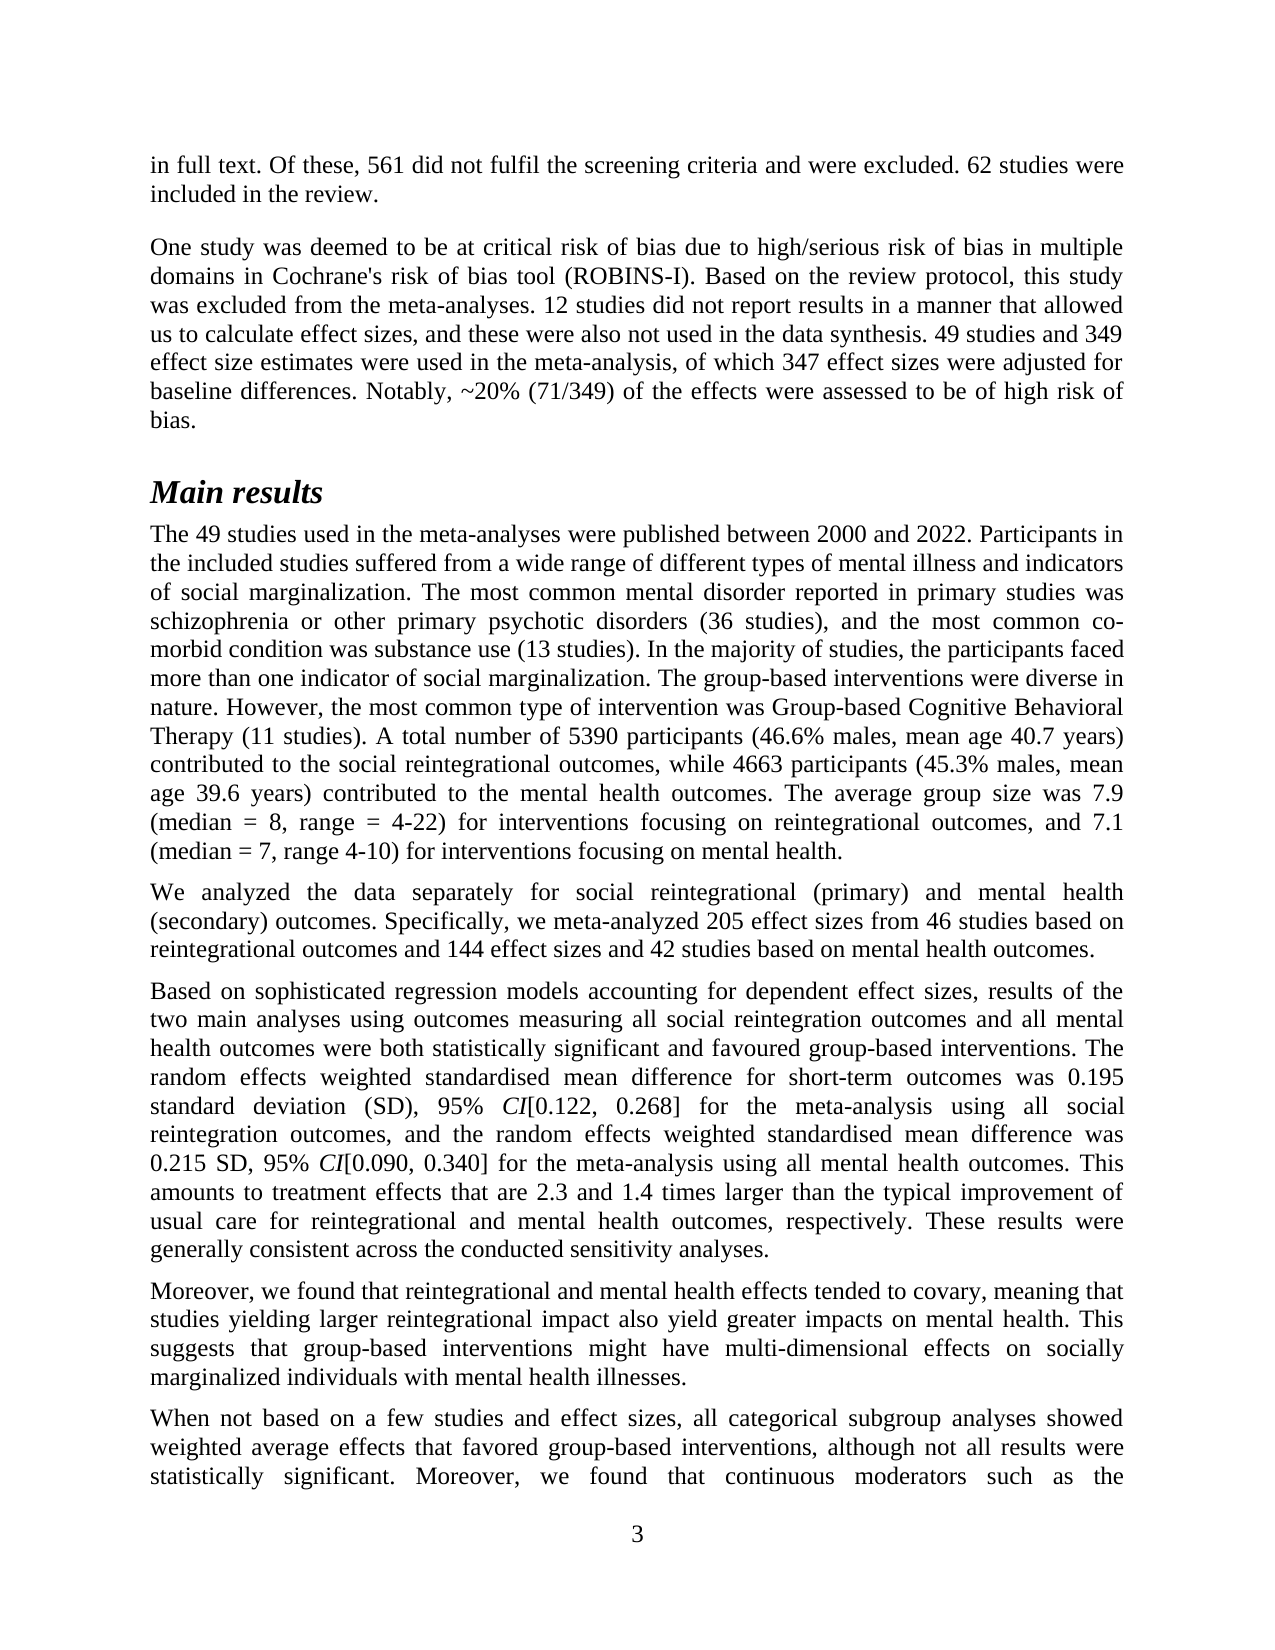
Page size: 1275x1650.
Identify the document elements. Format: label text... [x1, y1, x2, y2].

subtitle Main results [150, 472, 1125, 510]
